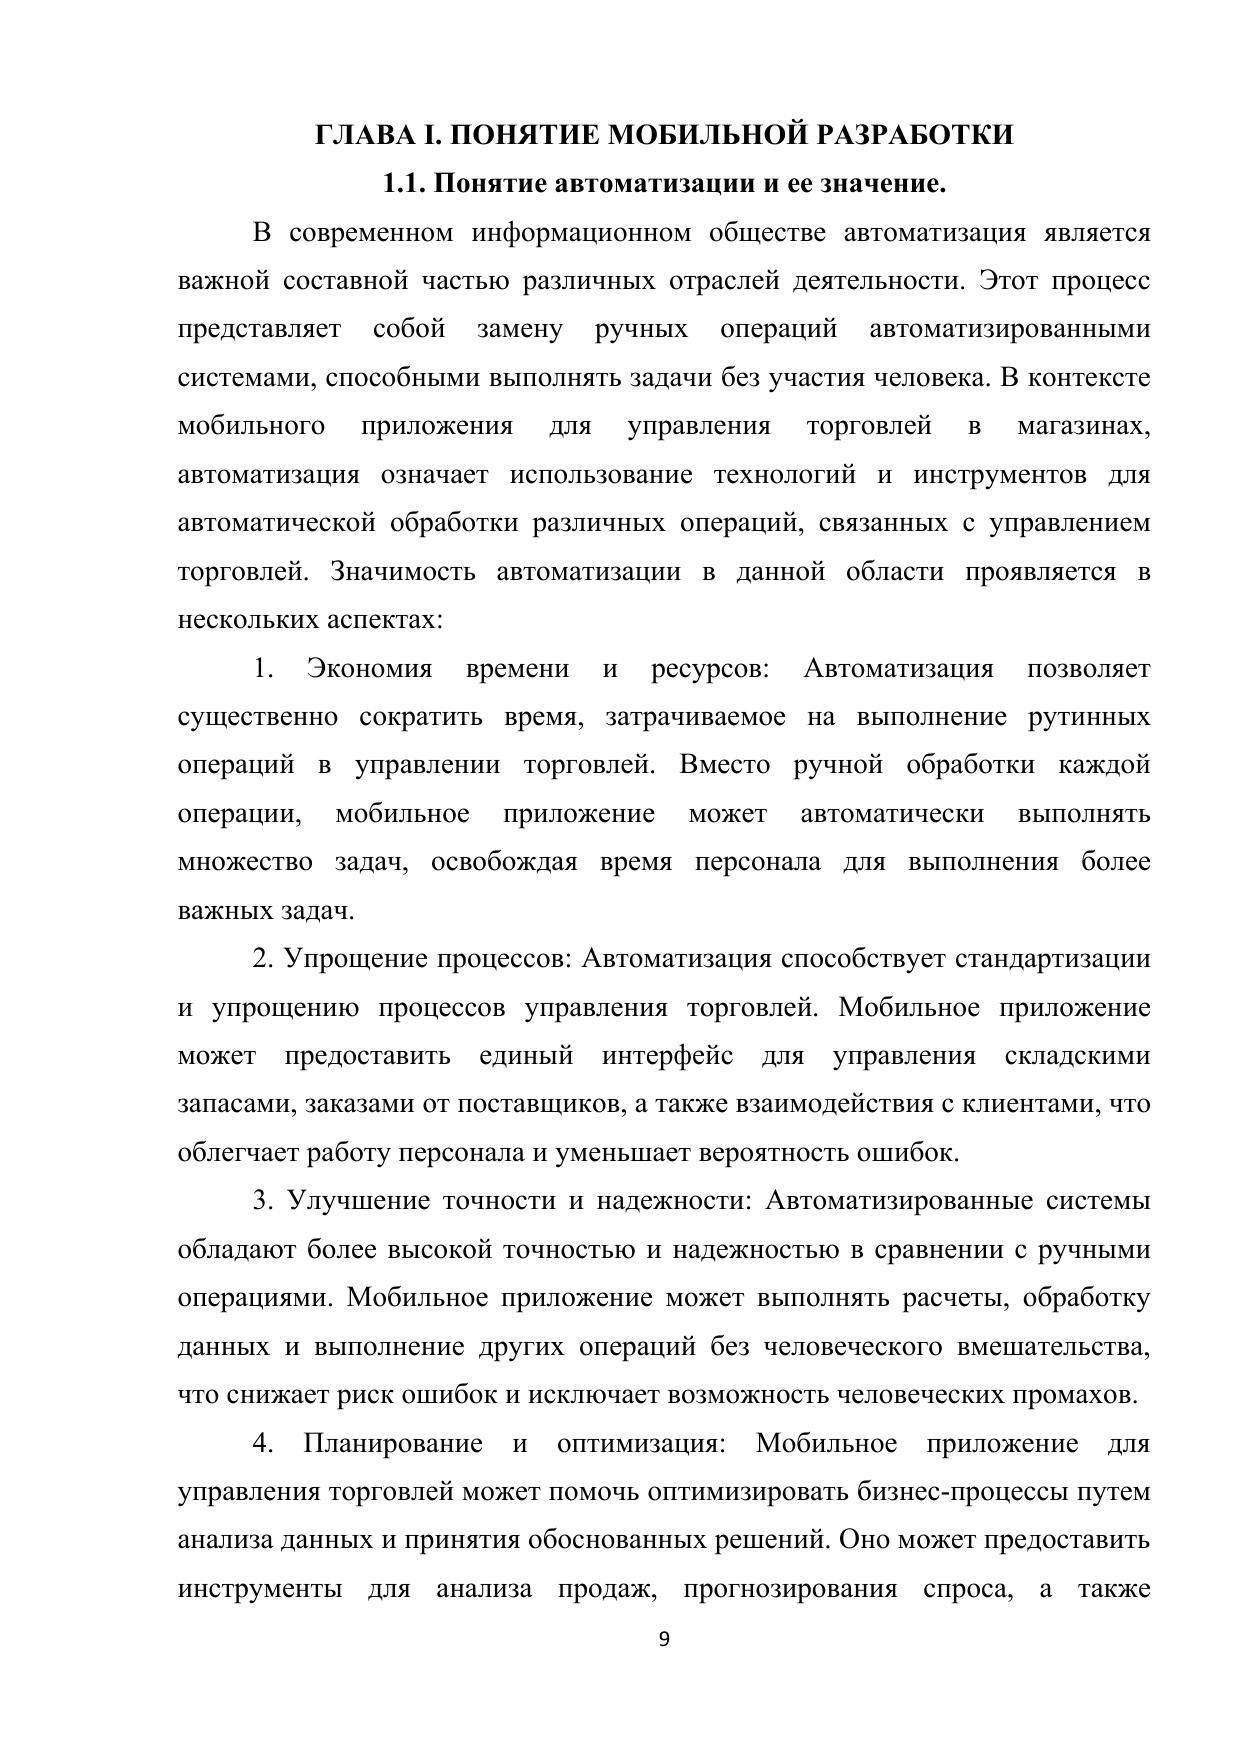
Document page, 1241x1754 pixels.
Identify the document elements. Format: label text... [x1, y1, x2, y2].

text 3. Улучшение точности и надежности: Автоматизированные системы обладают более высокой точностью и надежностью в сравнении с ручными операциями. Мобильное приложение может выполнять расчеты, обработку данных и выполнение других операций без человеческого вмешательства, что снижает риск ошибок и исключает возможность человеческих промахов. [177, 1184, 1152, 1410]
text 2. Упрощение процессов: Автоматизация способствует стандартизации и упрощению процессов управления торговлей. Мобильное приложение может предоставить единый интерфейс для управления складскими запасами, заказами от поставщиков, а также взаимодействия с клиентами, что облегчает работу персонала и уменьшает вероятность ошибок. [177, 942, 1152, 1168]
text 1.1. Понятие автоматизации и ее значение. [177, 167, 1152, 199]
text 1. Экономия времени и ресурсов: Автоматизация позволяет существенно сократить время, затрачиваемое на выполнение рутинных операций в управлении торговлей. Вместо ручной обработки каждой операции, мобильное приложение может автоматически выполнять множество задач, освобождая время персонала для выполнения более важных задач. [177, 651, 1152, 925]
text В современном информационном обществе автоматизация является важной составной частью различных отраслей деятельности. Этот процесс представляет собой замену ручных операций автоматизированными системами, способными выполнять задачи без участия человека. В контексте мобильного приложения для управления торговлей в магазинах, автоматизация означает использование технологий и инструментов для автоматической обработки различных операций, связанных с управлением торговлей. Значимость автоматизации в данной области проявляется в нескольких аспектах: [177, 215, 1152, 635]
text Глава I. понятие мобильной разработки [177, 118, 1152, 150]
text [177, 1426, 1152, 1603]
